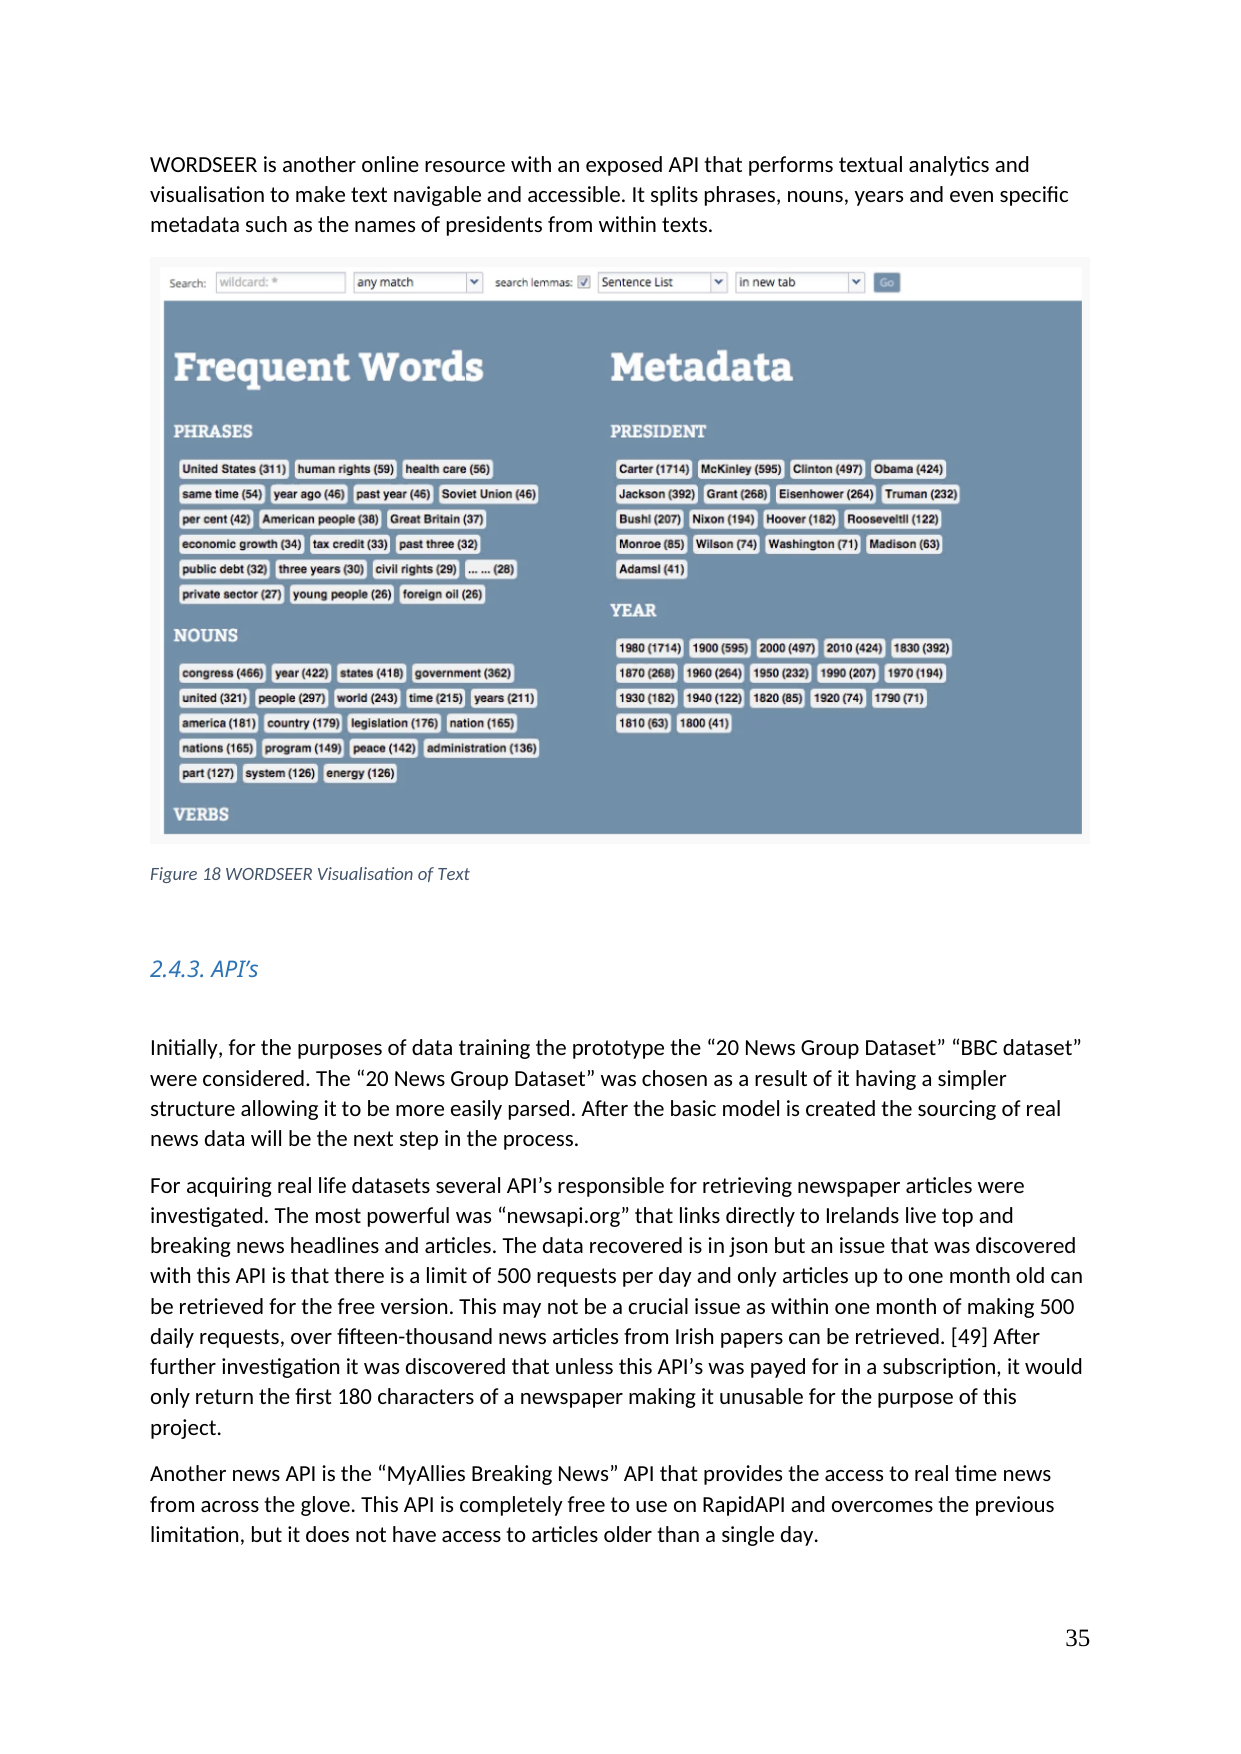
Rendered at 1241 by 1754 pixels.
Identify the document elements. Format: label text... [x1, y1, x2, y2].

text WORDSEER is another online resource with an exposed API that performs textual analytics and visualisation to make text navigable and accessible. It splits phrases, nouns, years and even specific metadata such as the names of presidents from within texts. [150, 150, 1090, 238]
text Another news API is the “MyAllies Breaking News” API that provides the access to real time news from across the glove. This API is completely free to use on RapidAPI and overcomes the previous limitation, but it does not have access to articles older than a single day. [150, 1459, 1090, 1548]
text Initially, for the purposes of data training the prototype the “20 News Group Dataset” “BBC dataset” were considered. The “20 News Group Dataset” was chosen as a result of it having a simpler structure allowing it to be more easily parsed. After the basic model is created the sourcing of real news data will be the next step in the process. [150, 1033, 1090, 1152]
text For acquiring real life datasets several API’s responsible for retrieving newspaper articles were investigated. The most powerful was “newsapi.org” that links directly to Irelands live top and breaking news headlines and articles. The data recovered is in json but an issue that was discovered with this API is that there is a limit of 500 requests per day and only articles up to one month old can be retrieved for the free version. This may not be a crucial issue as within one month of making 500 daily requests, over fifteen-thousand news articles from Irish papers can be retrieved. [49] After further investigation it was discovered that unless this API’s was payed for in a subscription, it would only return the first 180 characters of a newspaper making it unusable for the purpose of this project. [150, 1171, 1090, 1441]
picture [150, 257, 1091, 844]
subtitle 2.4.3. API’s [150, 953, 1090, 984]
